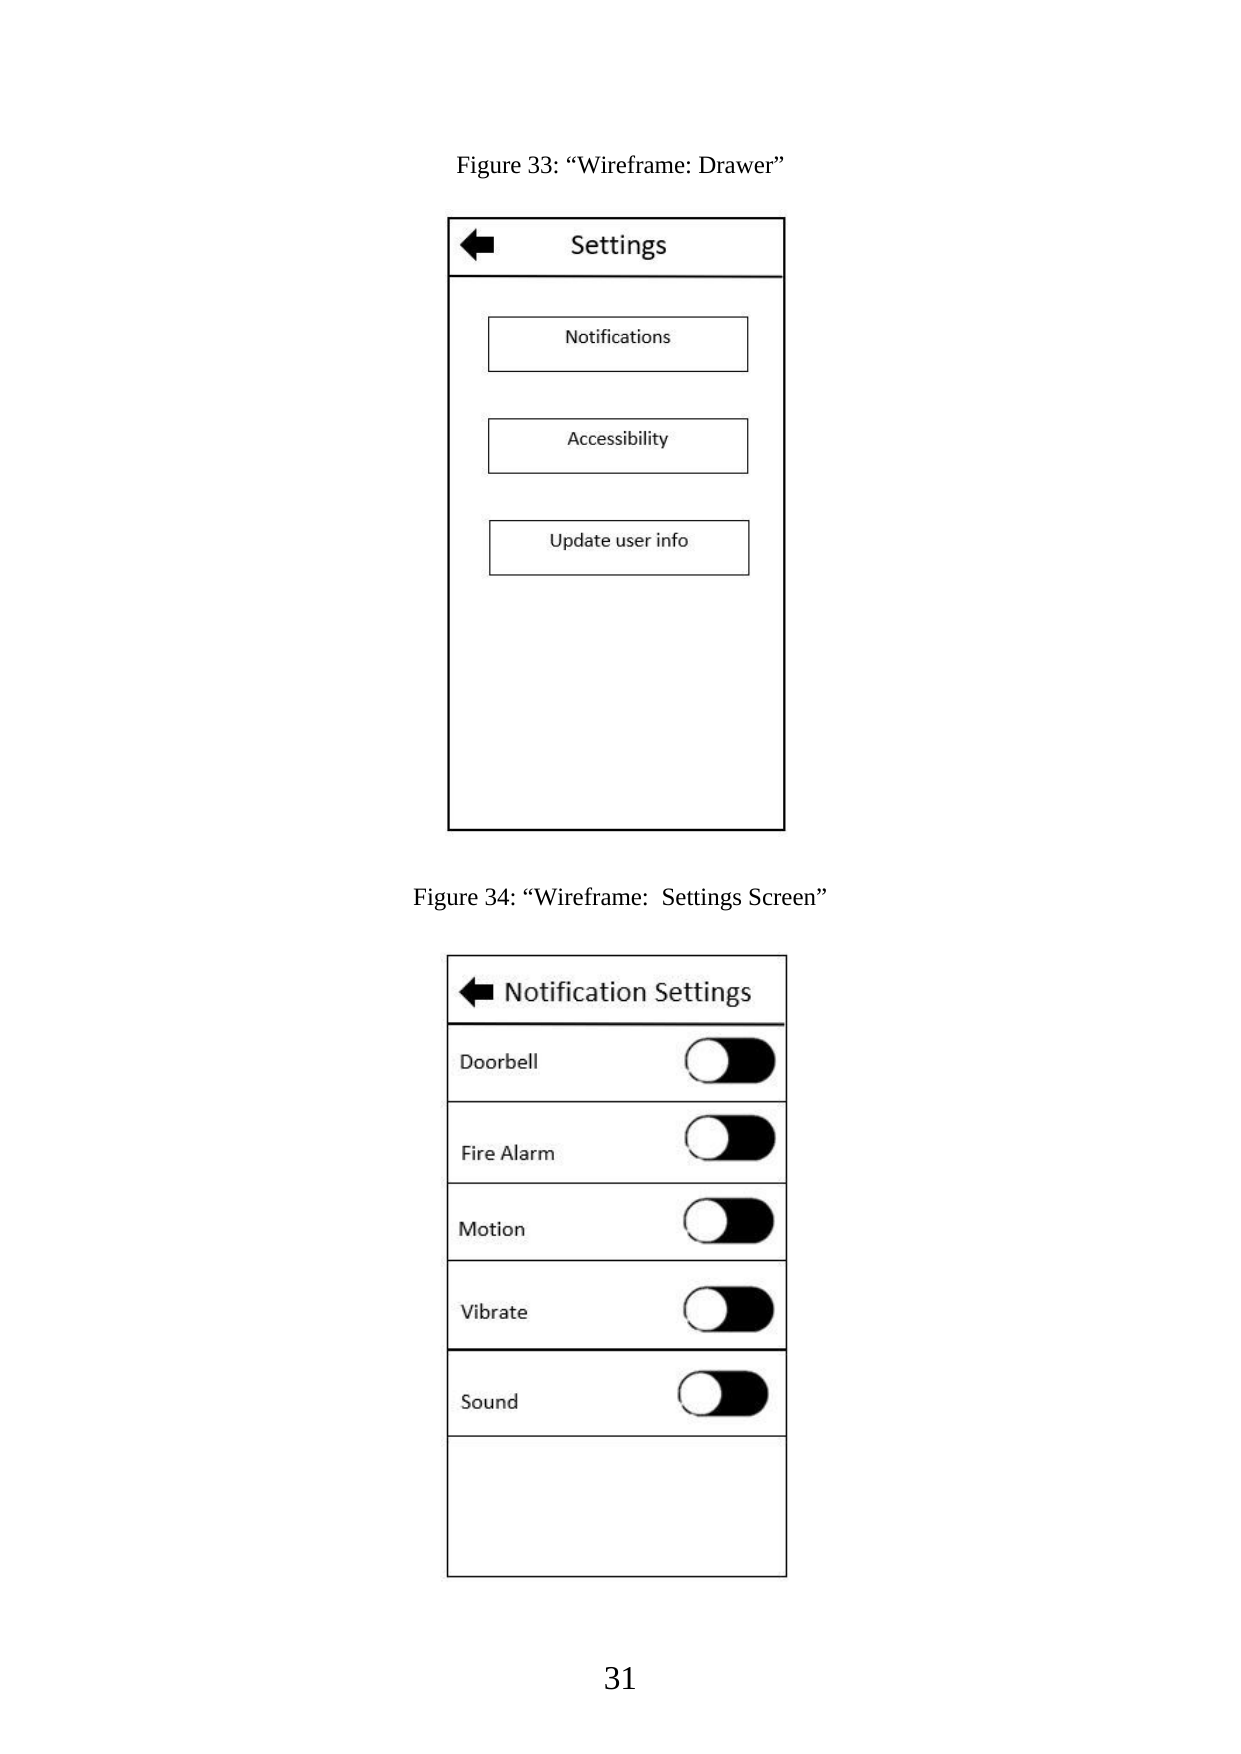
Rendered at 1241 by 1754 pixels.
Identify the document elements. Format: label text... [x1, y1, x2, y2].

picture [440, 942, 800, 1600]
picture [444, 209, 796, 837]
text Figure 34: “Wireframe: Settings Screen” [150, 882, 1090, 911]
text Figure 33: “Wireframe: Drawer” [150, 150, 1090, 179]
